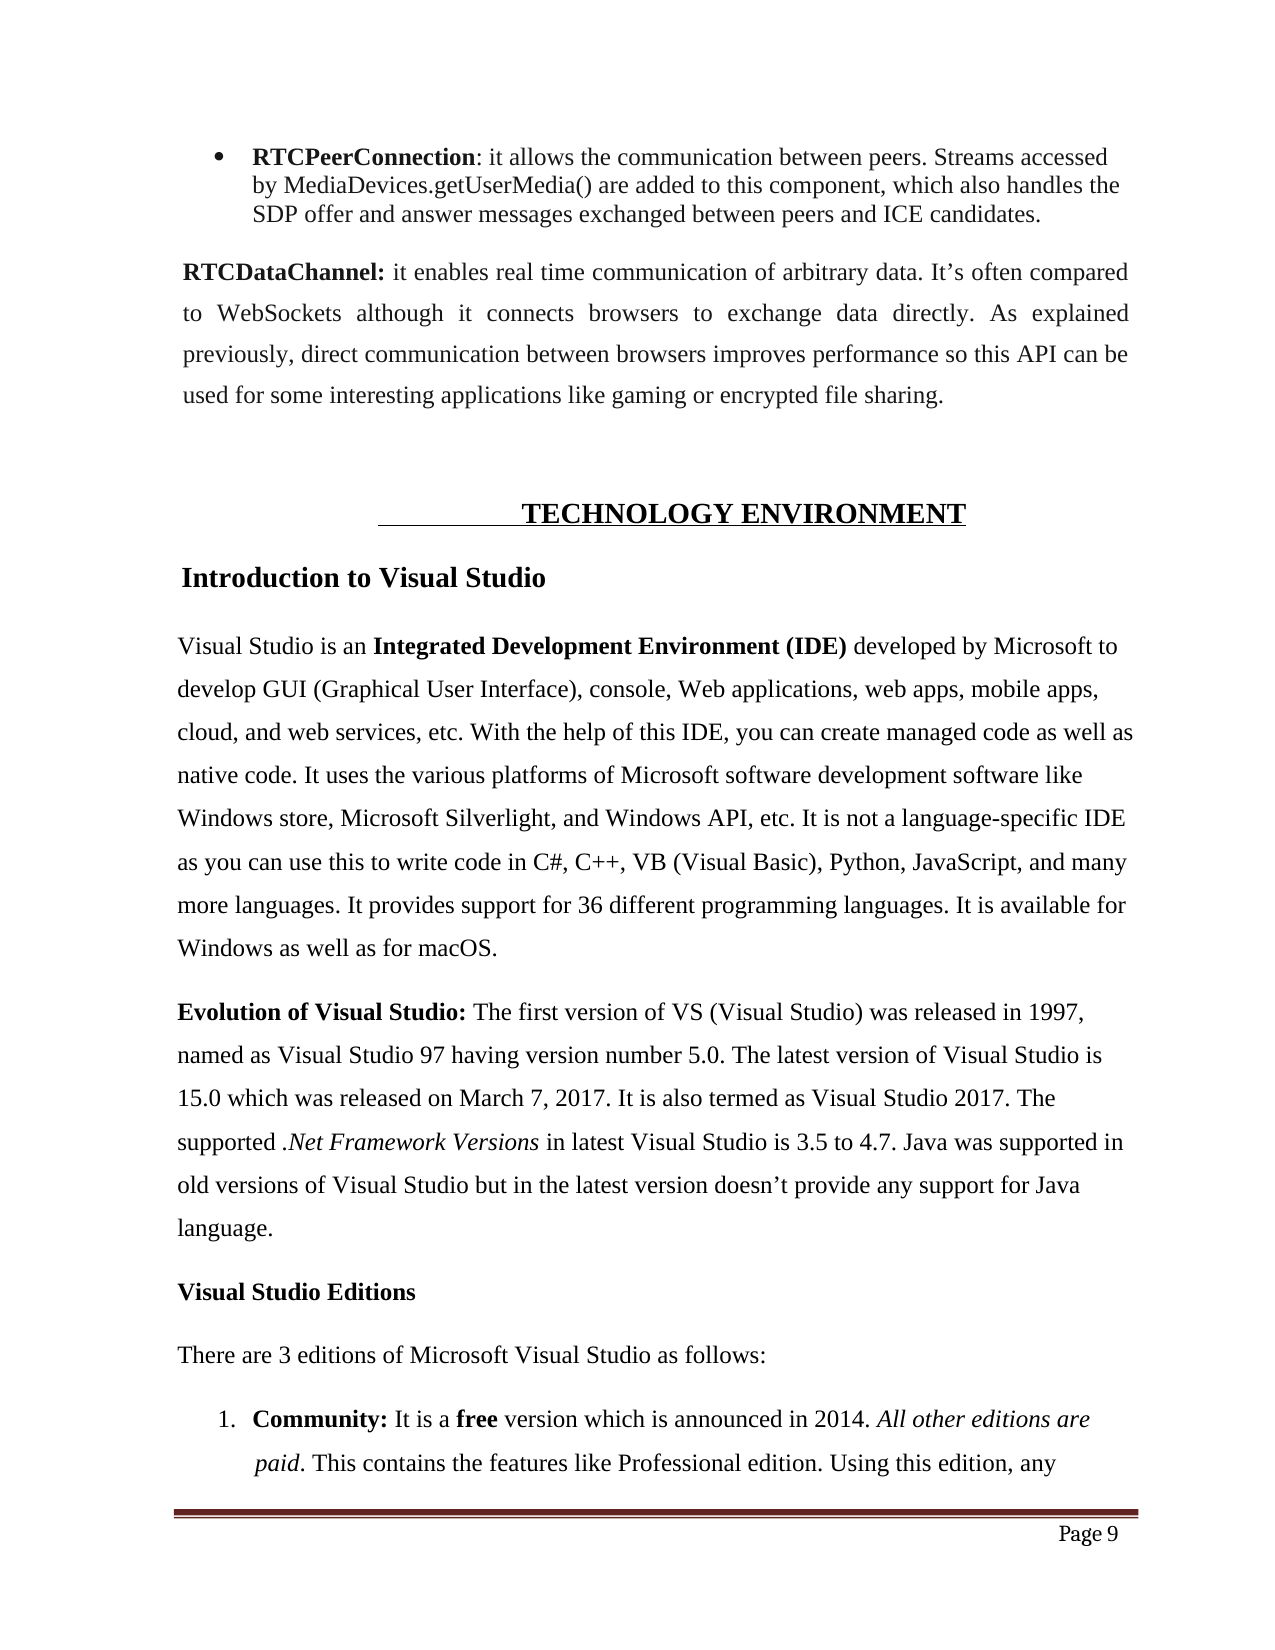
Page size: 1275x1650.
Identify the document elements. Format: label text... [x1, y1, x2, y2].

text Visual Studio is an Integrated Development Environment (IDE) developed by Microsoft to develop GUI (Graphical User Interface), console, Web applications, web apps, mobile apps, cloud, and web services, etc. With the help of this IDE, you can create managed code as well as native code. It uses the various platforms of Microsoft software development software like Windows store, Microsoft Silverlight, and Windows API, etc. It is not a language-specific IDE as you can use this to write code in C#, C++, VB (Visual Basic), Python, JavaScript, and many more languages. It provides support for 36 different programming languages. It is available for Windows as well as for macOS. [177, 631, 1145, 962]
text RTCDataChannel: it enables real time communication of arbitrary data. It’s often compared to WebSockets although it connects browsers to exchange data directly. As explained previously, direct communication between browsers improves performance so this API can be used for some interesting applications like gaming or encrypted file sharing. [183, 257, 1130, 409]
list Community: It is a free version which is announced in 2014. All other editions are paid. This contains the features like Professional edition. Using this edition, any [217, 1404, 1112, 1476]
list RTCPeerConnection: it allows the communication between peers. Streams accessed by MediaDevices.getUserMedia() are added to this component, which also handles the SDP offer and answer messages exchanged between peers and ICE candidates. [214, 142, 1120, 228]
text Visual Studio Editions [177, 1277, 1252, 1305]
text 15.0 which was released on March 7, 2017. It is also termed as Visual Studio 2017. The supported .Net Framework Versions in latest Visual Studio is 3.5 to 4.7. Java was supported in old versions of Visual Studio but in the latest version doesn’t provide any support for Java language. [177, 1083, 1126, 1242]
text Evolution of Visual Studio: The first version of VS (Visual Studio) was released in 1997, named as Visual Studio 97 having version number 5.0. The latest version of Visual Studio is [177, 997, 1105, 1069]
list Introduction to Visual Studio [122, 560, 1252, 594]
text There are 3 editions of Microsoft Visual Studio as follows: [177, 1341, 1252, 1369]
subtitle TECHNOLOGY ENVIRONMENT [92, 496, 1252, 529]
